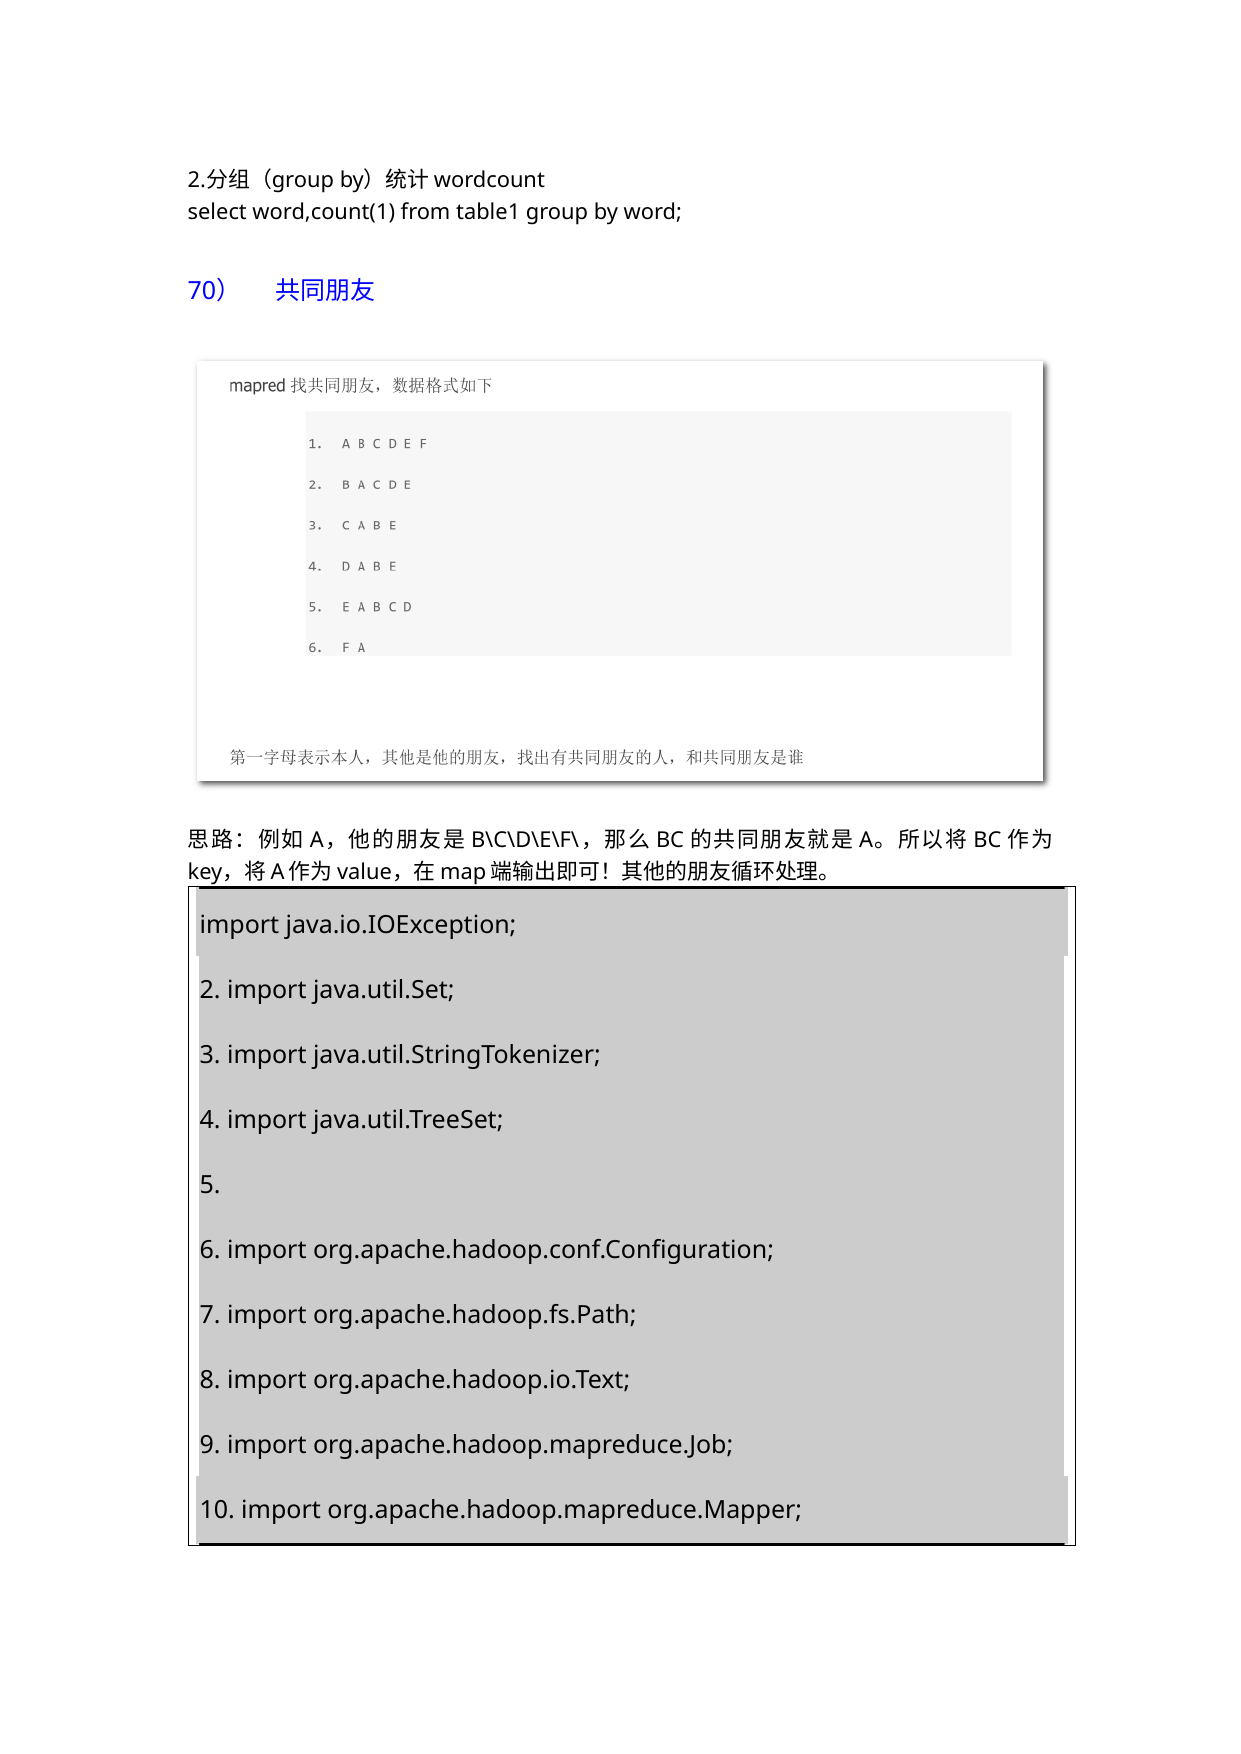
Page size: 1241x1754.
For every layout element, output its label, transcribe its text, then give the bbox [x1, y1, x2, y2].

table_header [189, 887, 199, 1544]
text select word,count(1) from table1 group by word; [187, 194, 1053, 227]
text 思路：例如A，他的朋友是B\C\D\E\F\，那么BC的共同朋友就是A。所以将BC作为key，将A作为value，在map端输出即可！其他的朋友循环处理。 [187, 821, 1053, 886]
text 共同朋友 [187, 256, 1053, 321]
picture [187, 351, 1053, 791]
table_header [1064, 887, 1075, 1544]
text 2.分组（group by）统计wordcount [187, 162, 1053, 194]
